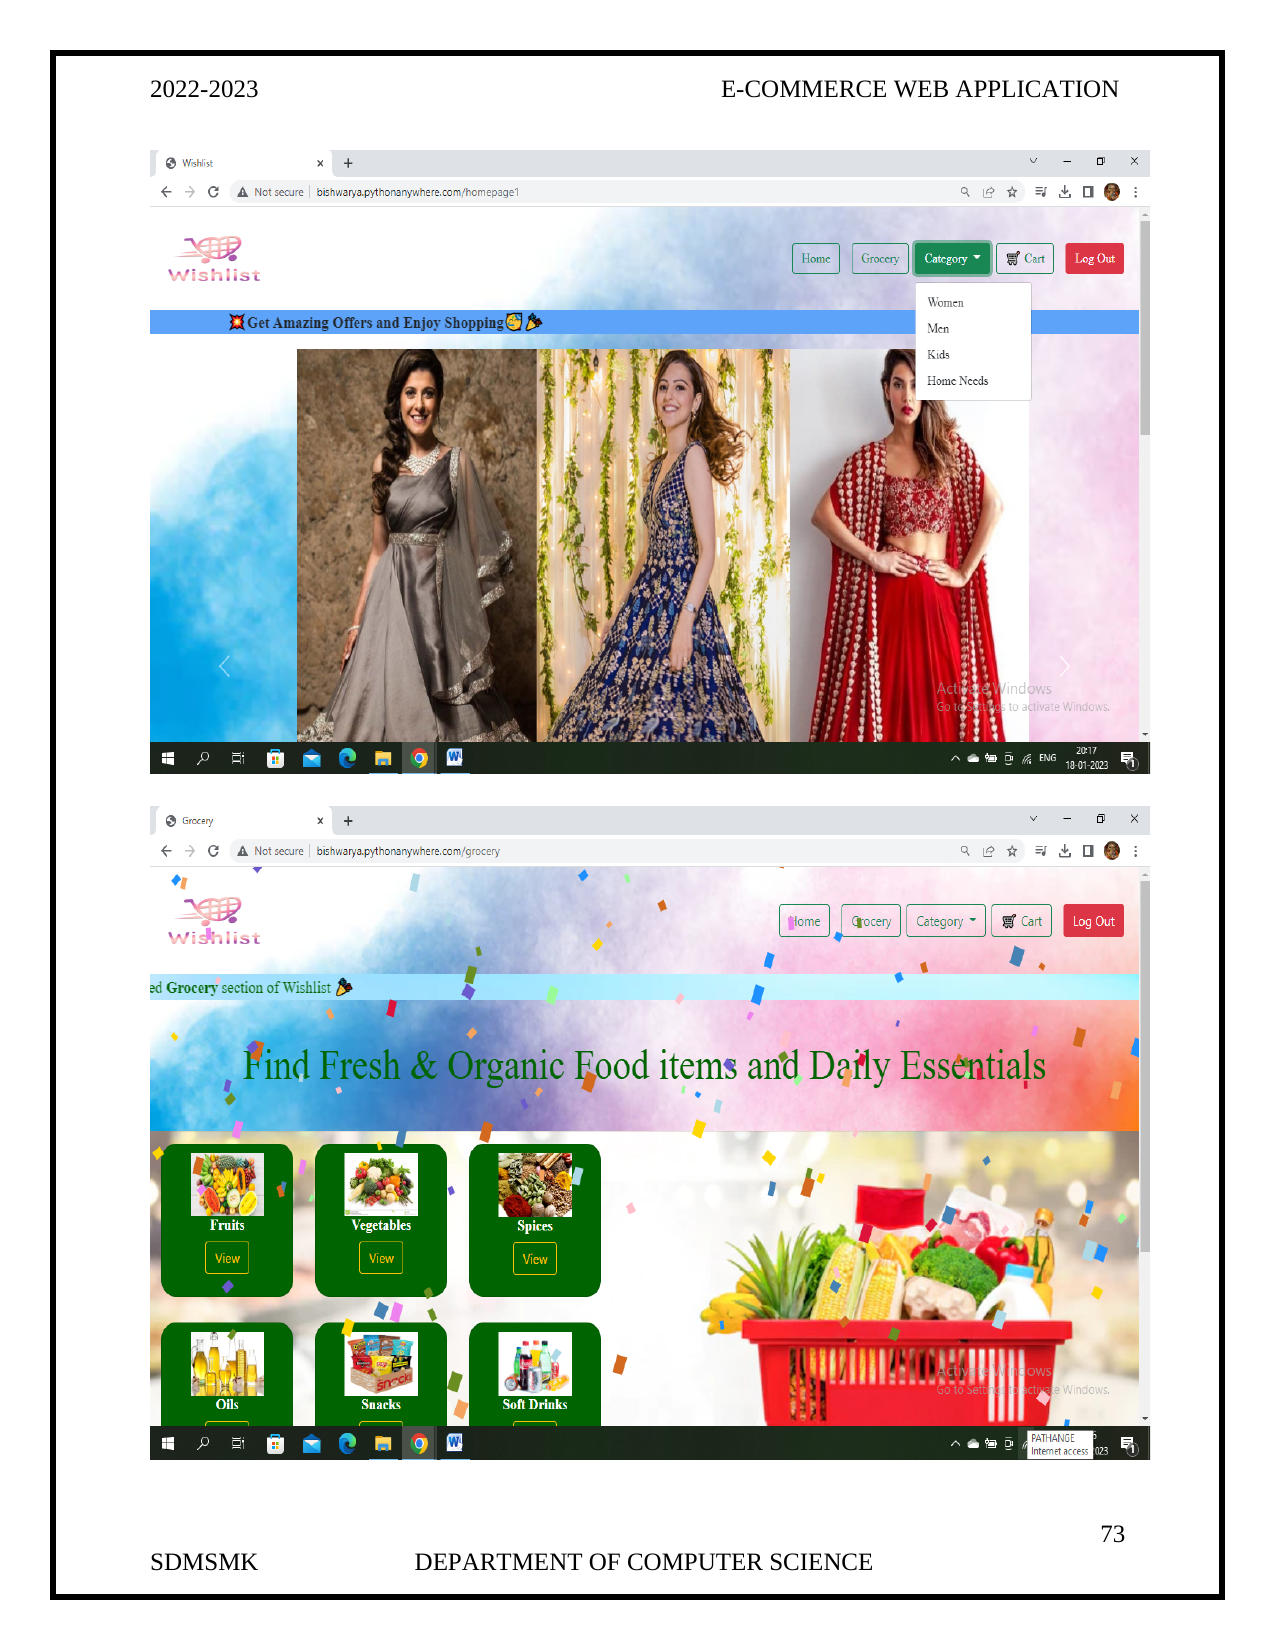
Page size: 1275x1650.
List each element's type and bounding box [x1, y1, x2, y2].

picture [150, 806, 1150, 1460]
picture [150, 150, 1150, 774]
